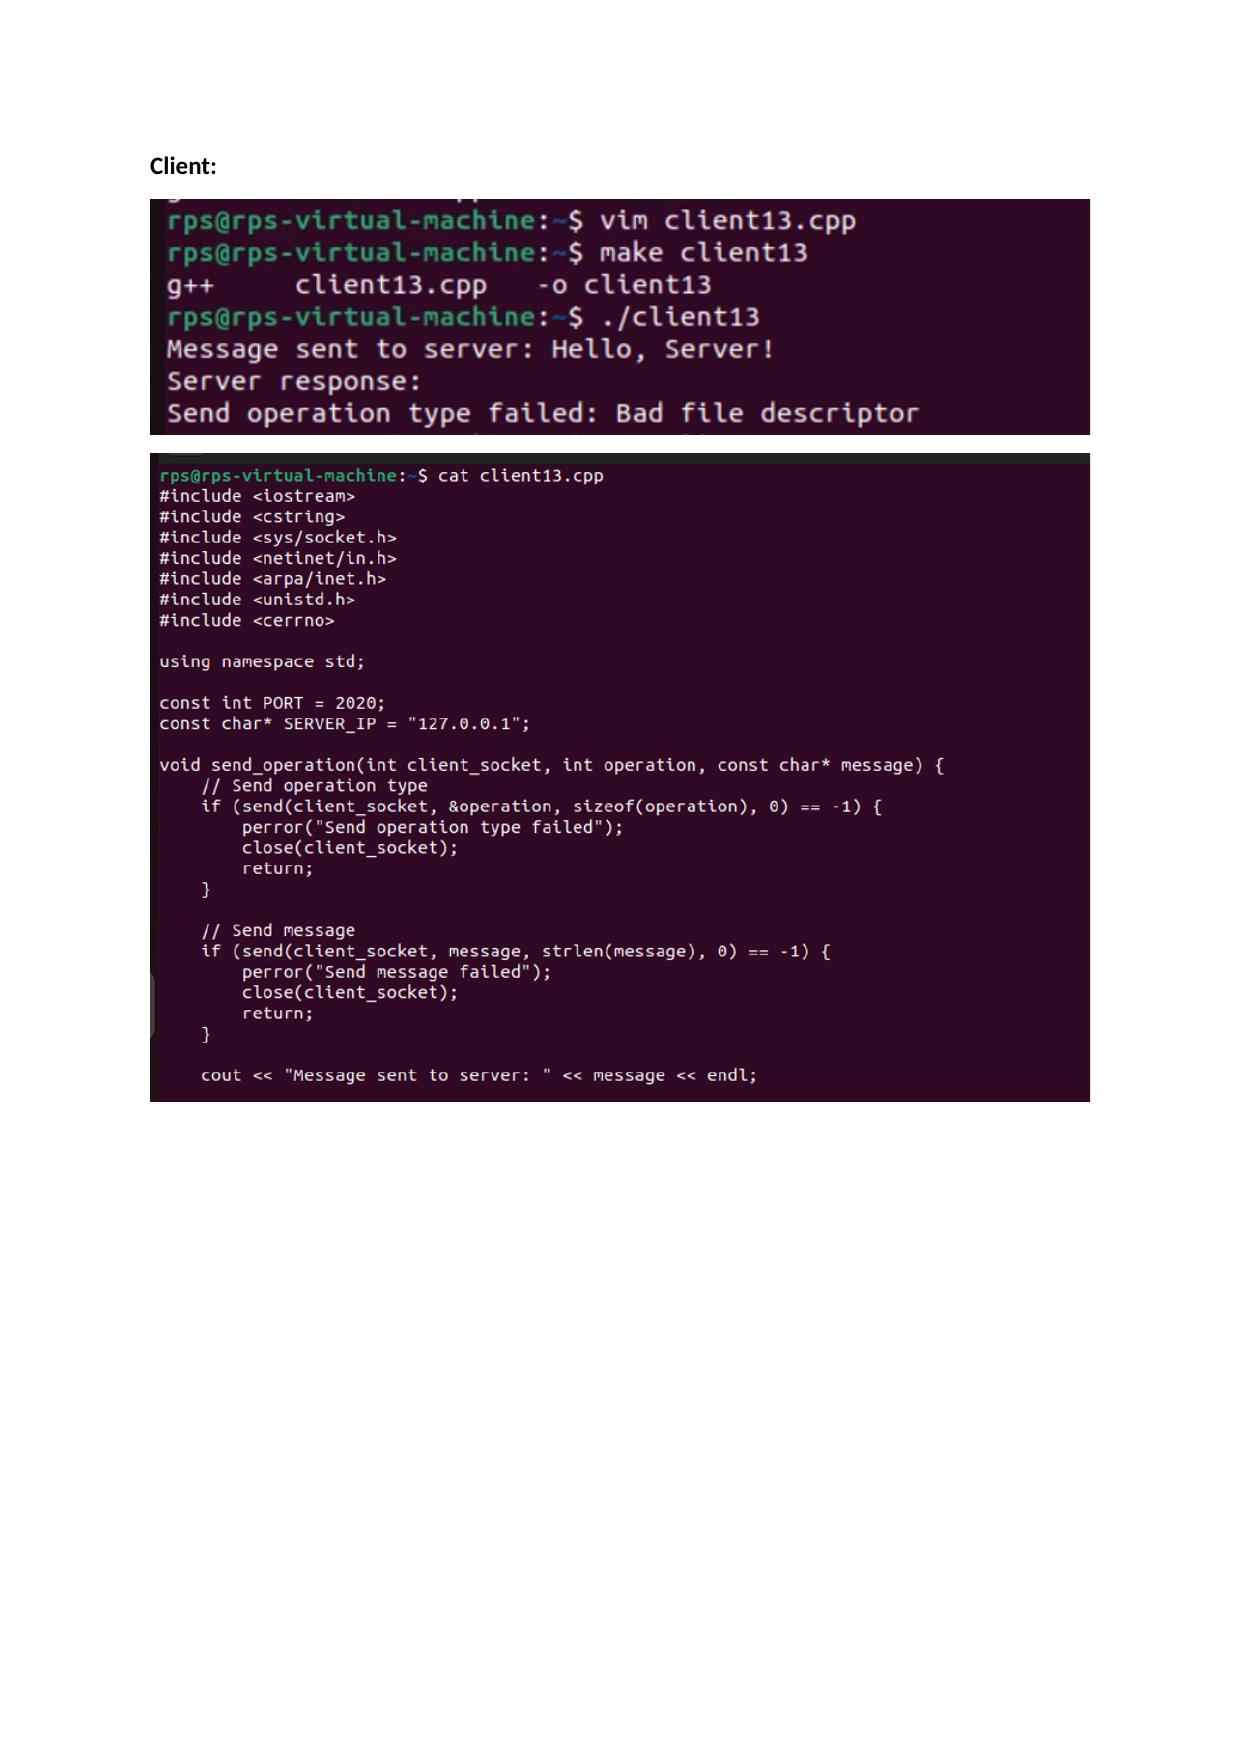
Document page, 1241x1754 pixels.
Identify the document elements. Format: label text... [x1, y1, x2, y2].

picture [150, 453, 1091, 1102]
picture [150, 199, 1091, 435]
text Client: [150, 150, 1090, 181]
